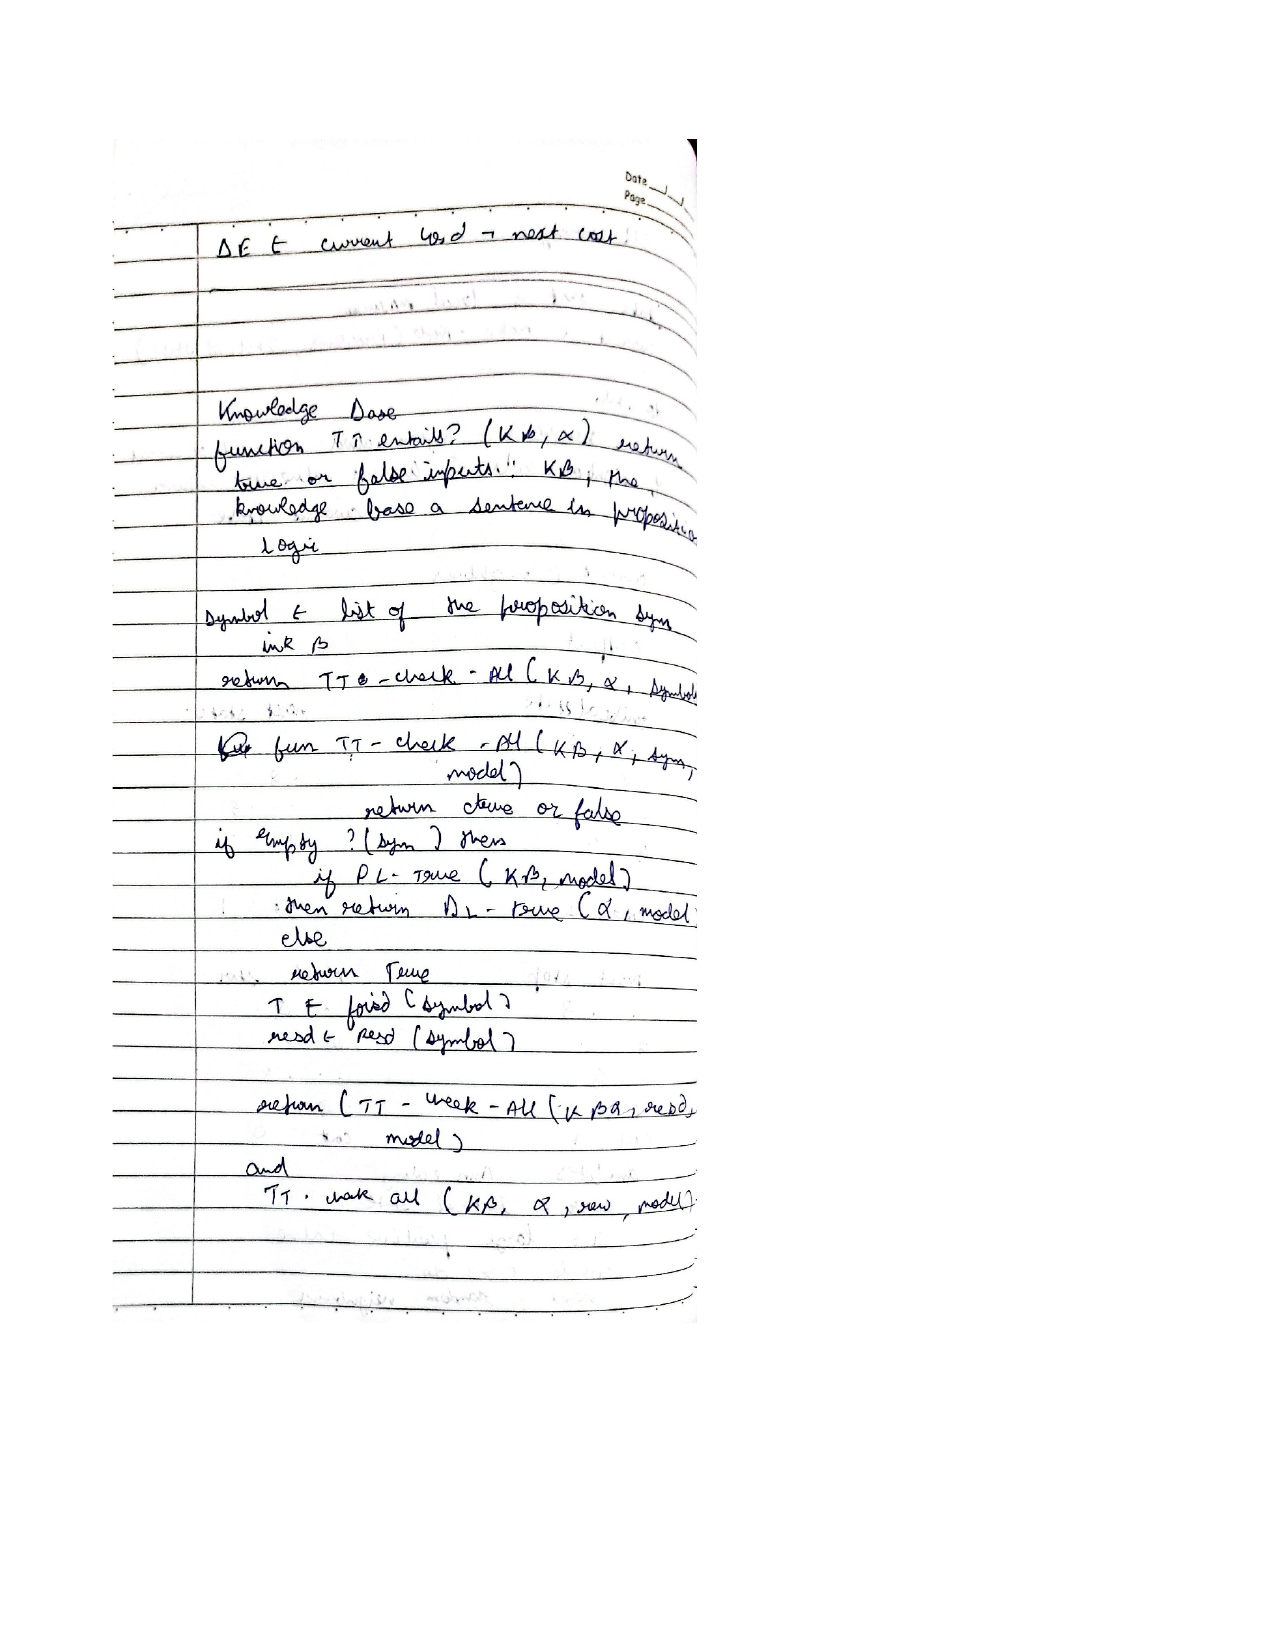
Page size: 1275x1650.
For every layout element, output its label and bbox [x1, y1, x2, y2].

picture [112, 139, 697, 1323]
